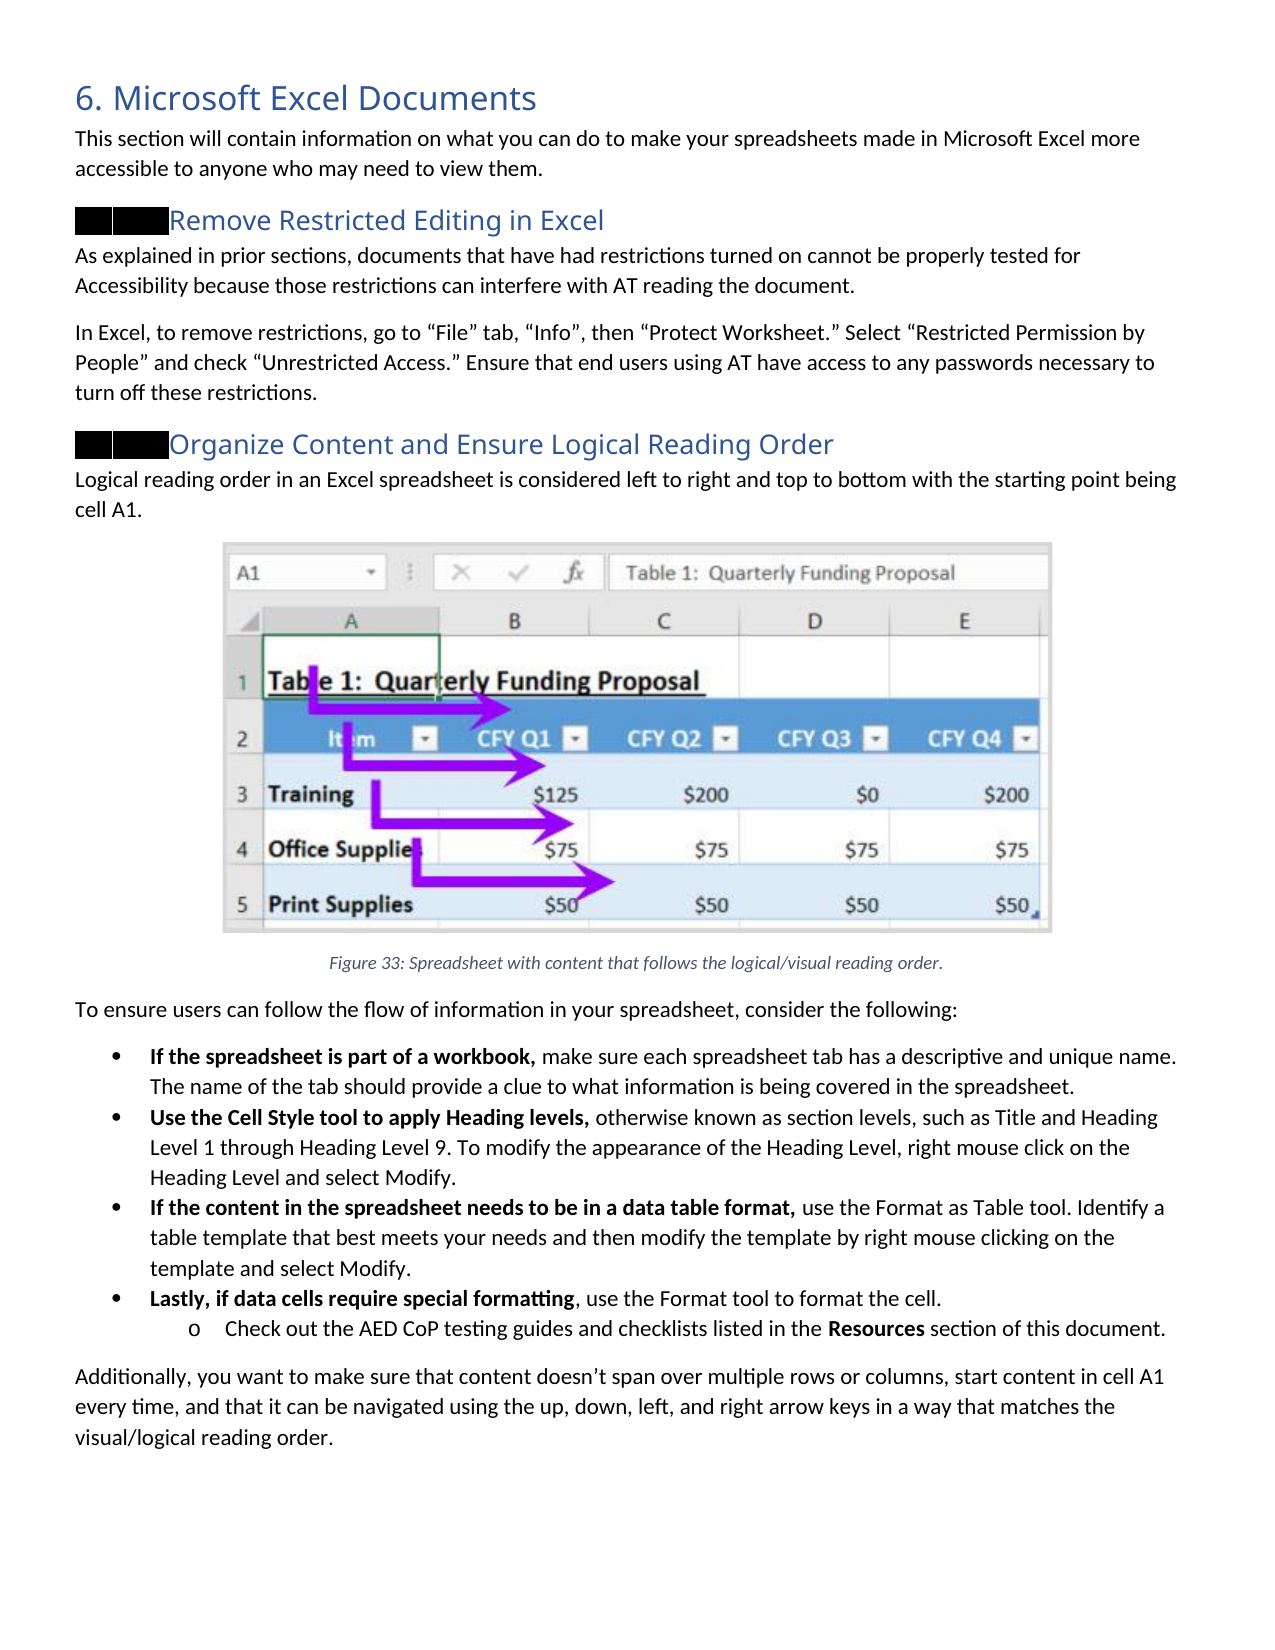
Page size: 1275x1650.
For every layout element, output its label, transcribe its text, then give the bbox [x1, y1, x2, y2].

text Organize Content and Ensure Logical Reading Order [75, 425, 1200, 462]
list Use the Cell Style tool to apply Heading levels, otherwise known as section levels, such as Title and Heading Level 1 through Heading Level 9. To modify the appearance of the Heading Level, right mouse click on the Heading Level and select Modify. [112, 1103, 1200, 1191]
text Microsoft Excel Documents [75, 75, 1200, 120]
text Additionally, you want to make sure that content doesn’t span over multiple rows or columns, start content in cell A1 every time, and that it can be navigated using the up, down, left, and right arrow keys in a way that matches the visual/logical reading order. [75, 1362, 1200, 1451]
list If the content in the spreadsheet needs to be in a data table format, use the Format as Table tool. Identify a table template that best meets your needs and then modify the template by right mouse clicking on the template and select Modify. [112, 1193, 1200, 1282]
text As explained in prior sections, documents that have had restrictions turned on cannot be properly tested for Accessibility because those restrictions can interfere with AT reading the document. [75, 241, 1200, 299]
list If the spreadsheet is part of a workbook, make sure each spreadsheet tab has a descriptive and unique name. The name of the tab should provide a clue to what information is being covered in the spreadsheet. [112, 1042, 1200, 1100]
list Lastly, if data cells require special formatting, use the Format tool to format the cell. [112, 1284, 1200, 1312]
text This section will contain information on what you can do to make your spreadsheets made in Microsoft Excel more accessible to anyone who may need to view them. [75, 124, 1200, 182]
text In Excel, to remove restrictions, go to “File” tab, “Info”, then “Protect Worksheet.” Select “Restricted Permission by People” and check “Unrestricted Access.” Ensure that end users using AT have access to any passwords necessary to turn off these restrictions. [75, 318, 1200, 406]
text To ensure users can follow the flow of information in your spreadsheet, consider the following: [75, 995, 1200, 1023]
list Check out the AED CoP testing guides and checklists listed in the Resources section of this document. [187, 1314, 1200, 1343]
text Logical reading order in an Excel spreadsheet is considered left to right and top to bottom with the starting point being cell A1. [75, 465, 1200, 523]
text Remove Restricted Editing in Excel [75, 201, 1200, 238]
picture [222, 542, 1053, 933]
